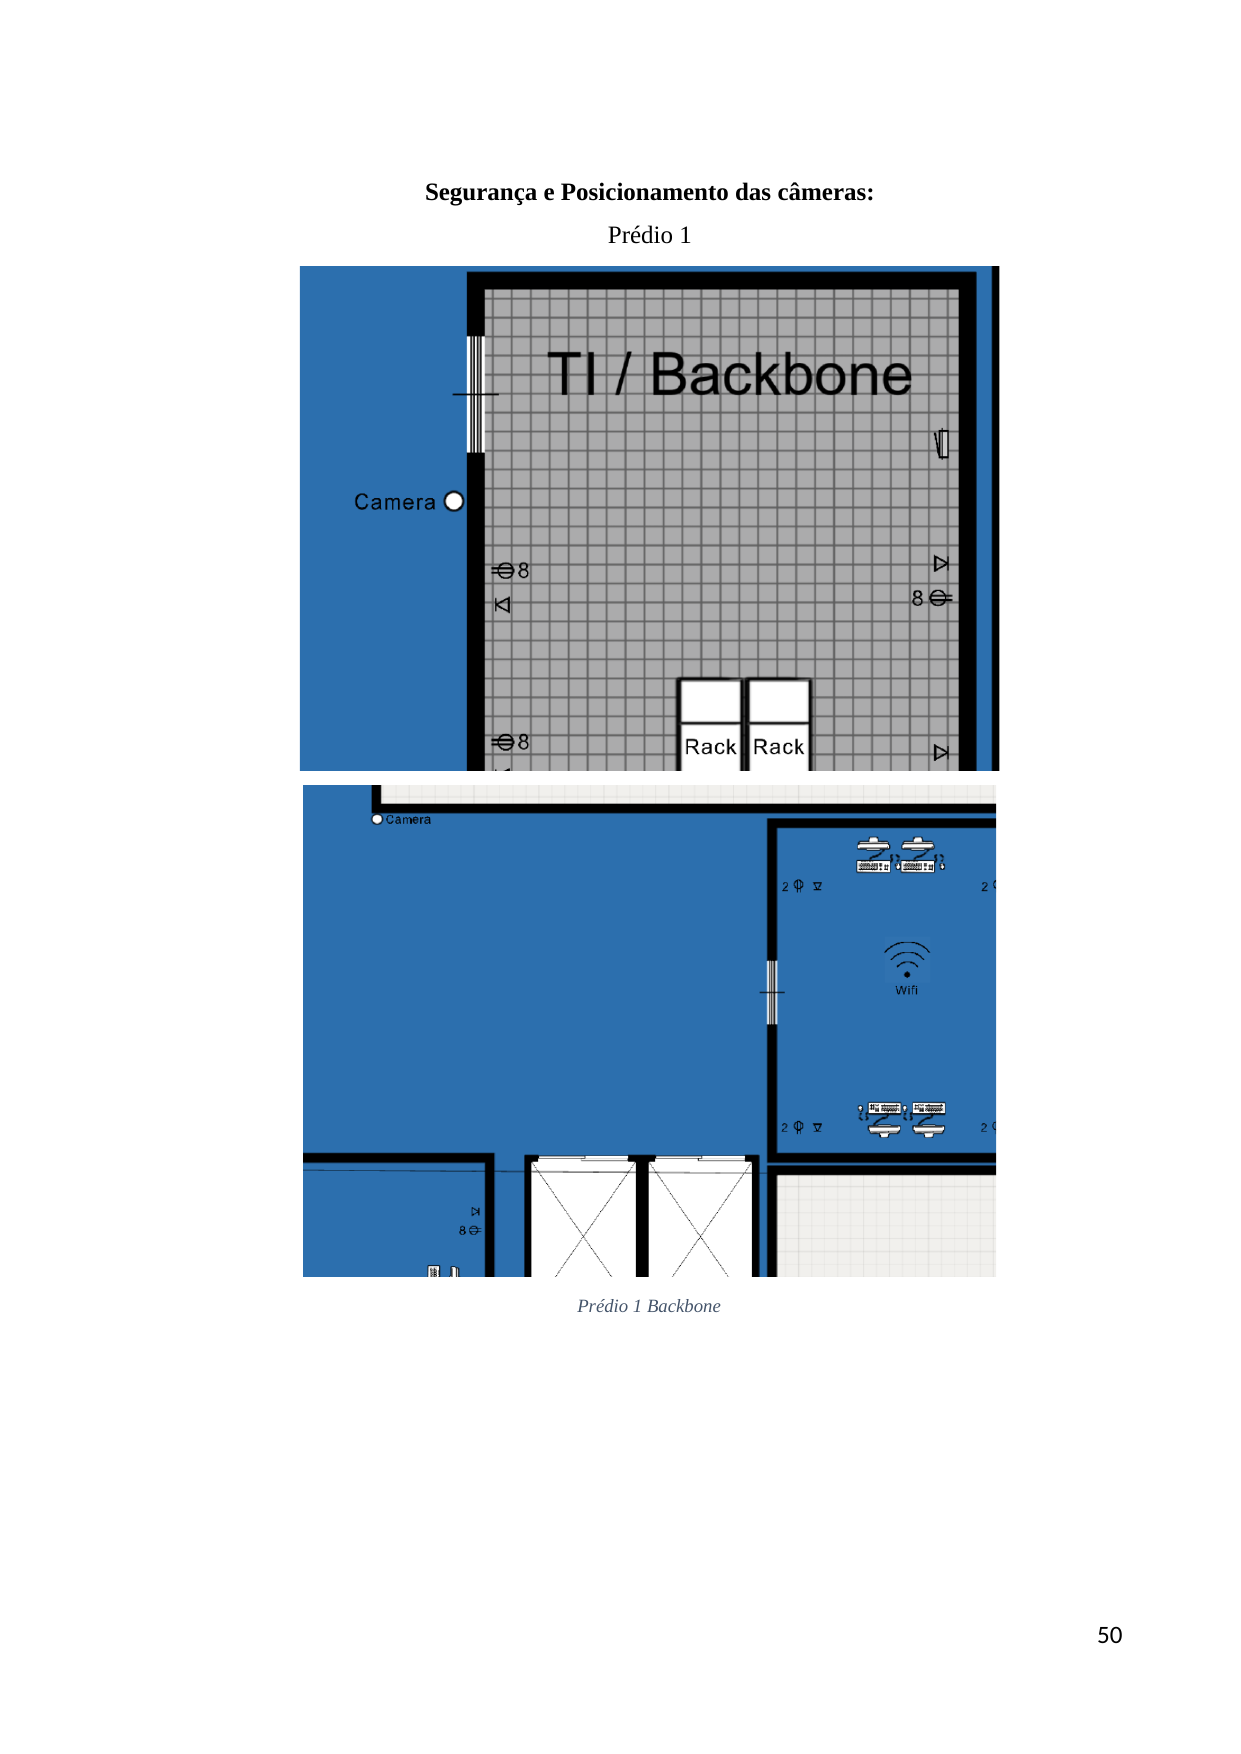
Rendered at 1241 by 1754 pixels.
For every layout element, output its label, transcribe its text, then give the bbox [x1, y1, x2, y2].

picture [303, 785, 997, 1277]
text Segurança e Posicionamento das câmeras: Prédio 1 [177, 177, 1122, 249]
picture [299, 266, 1000, 771]
text Prédio 1 Backbone [177, 1295, 1122, 1316]
